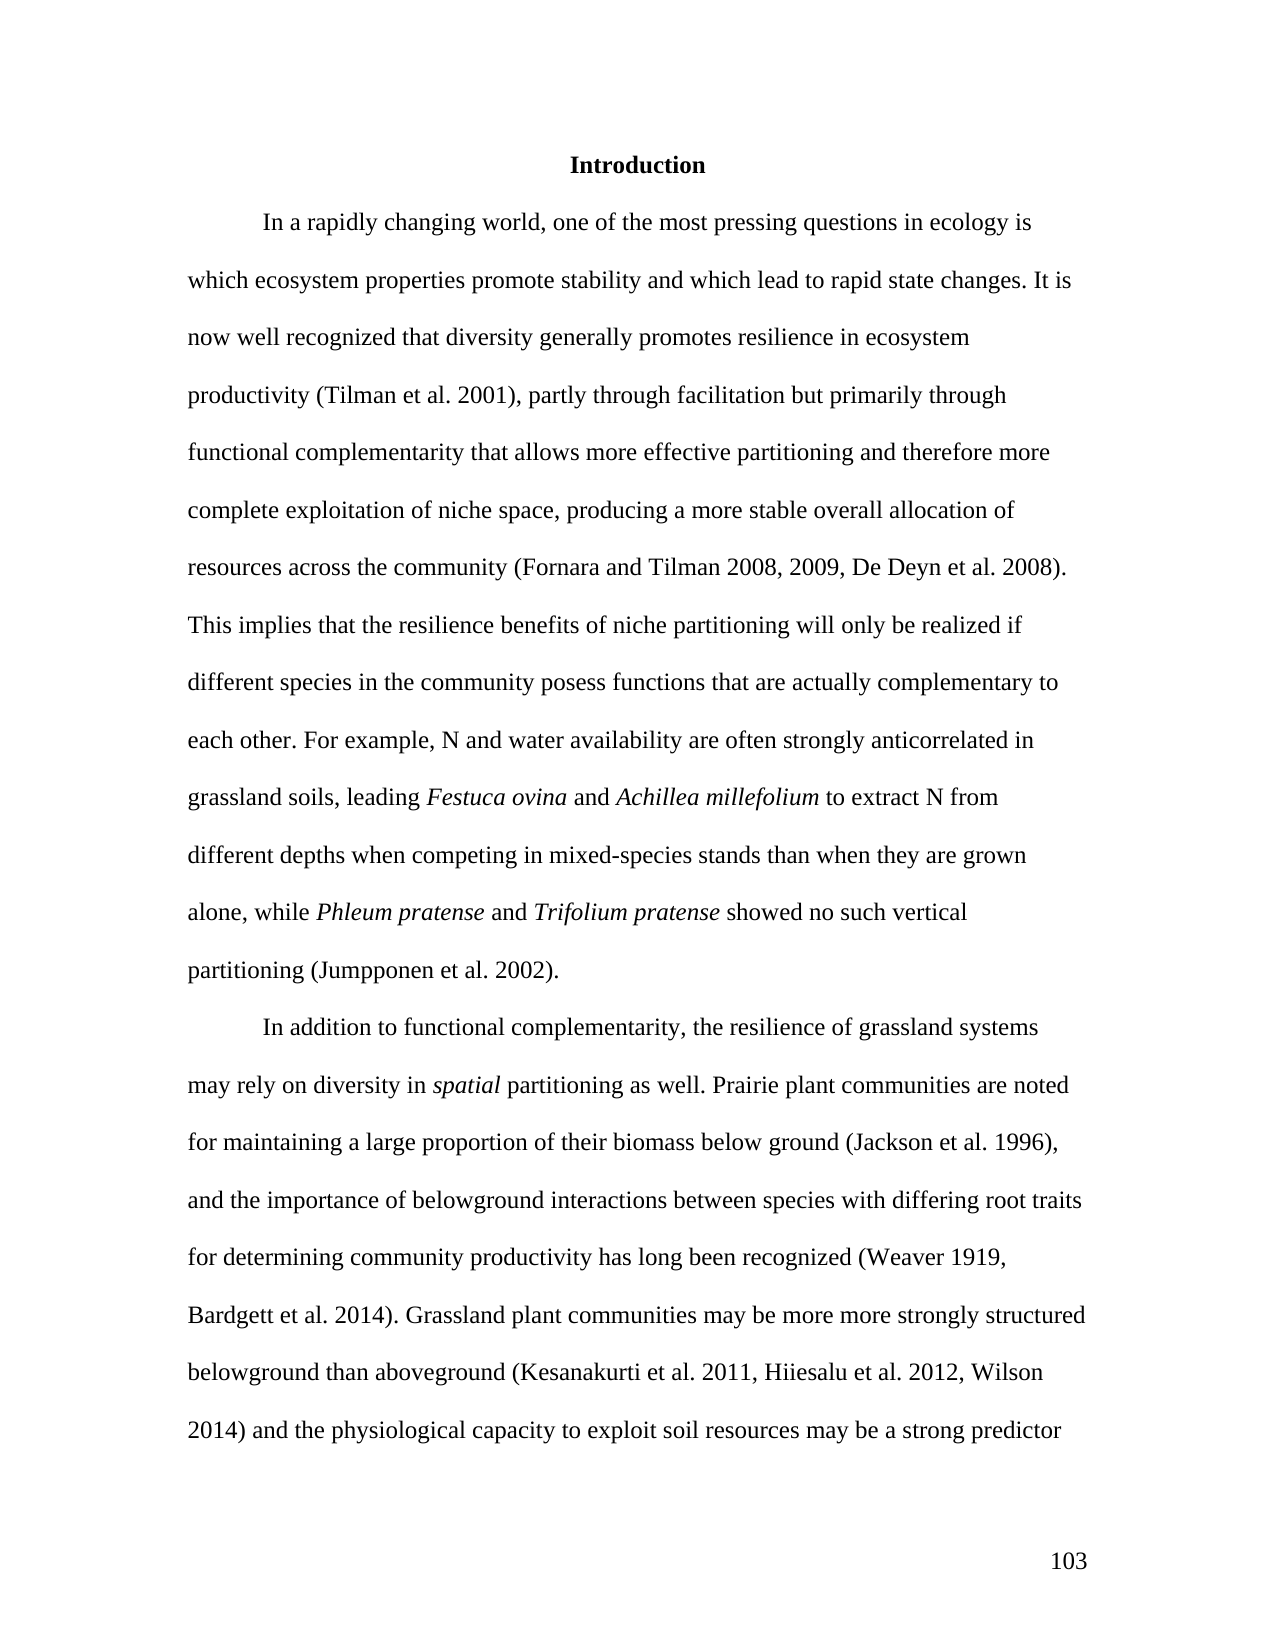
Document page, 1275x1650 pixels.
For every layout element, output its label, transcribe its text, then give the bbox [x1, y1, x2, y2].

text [187, 1012, 1087, 1444]
subtitle Introduction [187, 150, 1087, 179]
text In a rapidly changing world, one of the most pressing questions in ecology is which ecosystem properties promote stability and which lead to rapid state changes. It is now well recognized that diversity generally promotes resilience in ecosystem productivity (Tilman et al. 2001), partly through facilitation but primarily through functional complementarity that allows more effective partitioning and therefore more complete exploitation of niche space, producing a more stable overall allocation of resources across the community (Fornara and Tilman 2008, 2009, De Deyn et al. 2008). This implies that the resilience benefits of niche partitioning will only be realized if different species in the community posess functions that are actually complementary to each other. For example, N and water availability are often strongly anticorrelated in grassland soils, leading Festuca ovina and Achillea millefolium to extract N from different depths when competing in mixed-species stands than when they are grown alone, while Phleum pratense and Trifolium pratense showed no such vertical partitioning (Jumpponen et al. 2002). [187, 207, 1087, 984]
